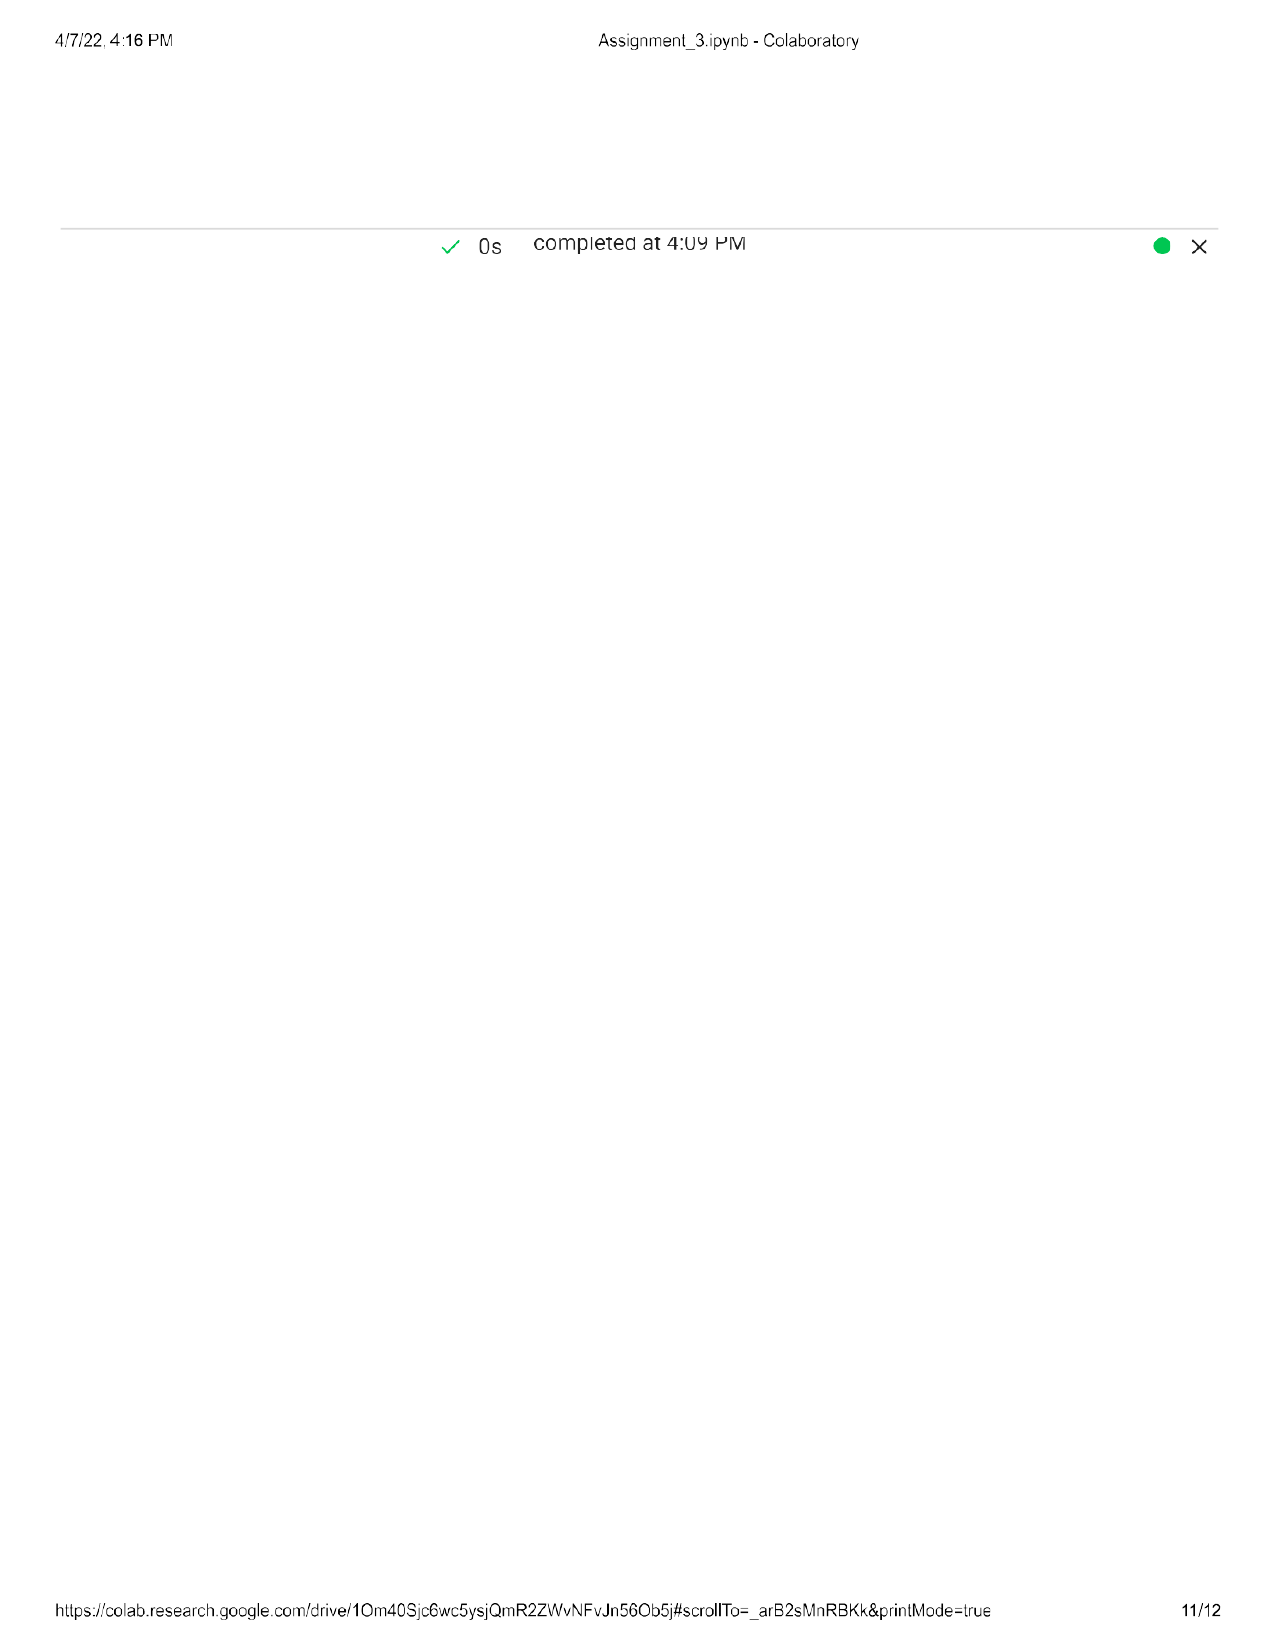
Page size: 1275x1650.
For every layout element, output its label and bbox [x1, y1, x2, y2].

picture [56, 1603, 991, 1620]
picture [1198, 1603, 1209, 1617]
picture [479, 238, 501, 254]
picture [753, 33, 859, 50]
picture [110, 33, 124, 46]
picture [149, 34, 172, 46]
picture [1191, 239, 1207, 254]
picture [55, 33, 105, 49]
picture [1153, 237, 1171, 254]
picture [534, 237, 745, 254]
picture [598, 33, 748, 50]
picture [441, 240, 460, 254]
